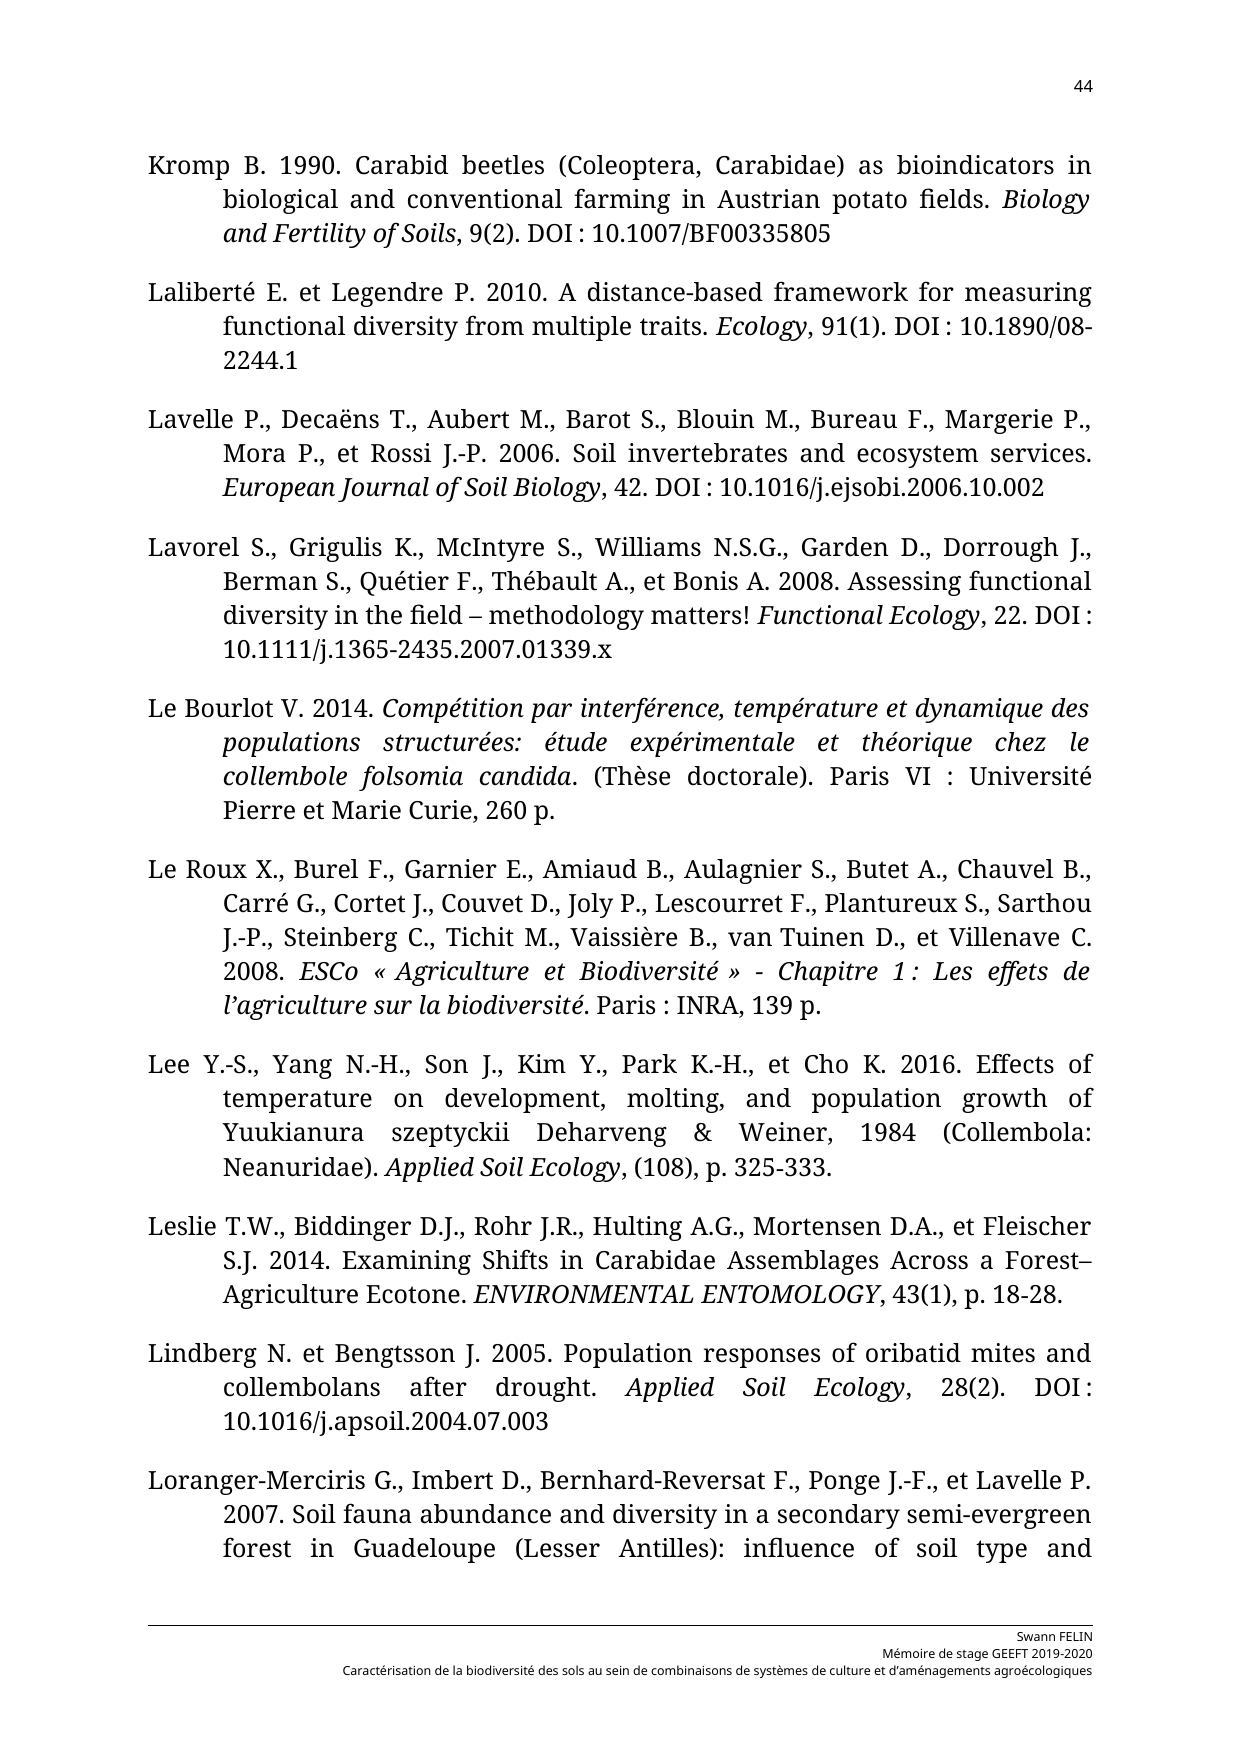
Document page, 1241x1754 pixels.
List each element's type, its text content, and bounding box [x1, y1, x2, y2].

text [148, 1463, 1093, 1565]
text Lavorel S., Grigulis K., McIntyre S., Williams N.S.G., Garden D., Dorrough J., Berman S., Quétier F., Thébault A., et Bonis A. 2008. Assessing functional diversity in the field – methodology matters! Functional Ecology, 22. DOI : 10.1111/j.1365-2435.2007.01339.x [148, 529, 1093, 665]
text Laliberté E. et Legendre P. 2010. A distance-based framework for measuring functional diversity from multiple traits. Ecology, 91(1). DOI : 10.1890/08-2244.1 [148, 275, 1093, 377]
text Lavelle P., Decaëns T., Aubert M., Barot S., Blouin M., Bureau F., Margerie P., Mora P., et Rossi J.-P. 2006. Soil invertebrates and ecosystem services. European Journal of Soil Biology, 42. DOI : 10.1016/j.ejsobi.2006.10.002 [148, 402, 1093, 504]
text Leslie T.W., Biddinger D.J., Rohr J.R., Hulting A.G., Mortensen D.A., et Fleischer S.J. 2014. Examining Shifts in Carabidae Assemblages Across a Forest–Agriculture Ecotone. ENVIRONMENTAL ENTOMOLOGY, 43(1), p. 18‑28. [148, 1208, 1093, 1310]
text Lindberg N. et Bengtsson J. 2005. Population responses of oribatid mites and collembolans after drought. Applied Soil Ecology, 28(2). DOI : 10.1016/j.apsoil.2004.07.003 [148, 1335, 1093, 1438]
text Lee Y.-S., Yang N.-H., Son J., Kim Y., Park K.-H., et Cho K. 2016. Effects of temperature on development, molting, and population growth of Yuukianura szeptyckii Deharveng & Weiner, 1984 (Collembola: Neanuridae). Applied Soil Ecology, (108), p. 325‑333. [148, 1047, 1093, 1183]
text Kromp B. 1990. Carabid beetles (Coleoptera, Carabidae) as bioindicators in biological and conventional farming in Austrian potato fields. Biology and Fertility of Soils, 9(2). DOI : 10.1007/BF00335805 [148, 148, 1093, 250]
text Le Roux X., Burel F., Garnier E., Amiaud B., Aulagnier S., Butet A., Chauvel B., Carré G., Cortet J., Couvet D., Joly P., Lescourret F., Plantureux S., Sarthou J.-P., Steinberg C., Tichit M., Vaissière B., van Tuinen D., et Villenave C. 2008. ESCo « Agriculture et Biodiversité » - Chapitre 1 : Les effets de l’agriculture sur la biodiversité. Paris : INRA, 139 p. [148, 852, 1093, 1022]
text Le Bourlot V. 2014. Compétition par interférence, température et dynamique des populations structurées: étude expérimentale et théorique chez le collembole folsomia candida. (Thèse doctorale). Paris VI : Université Pierre et Marie Curie, 260 p. [148, 690, 1093, 827]
